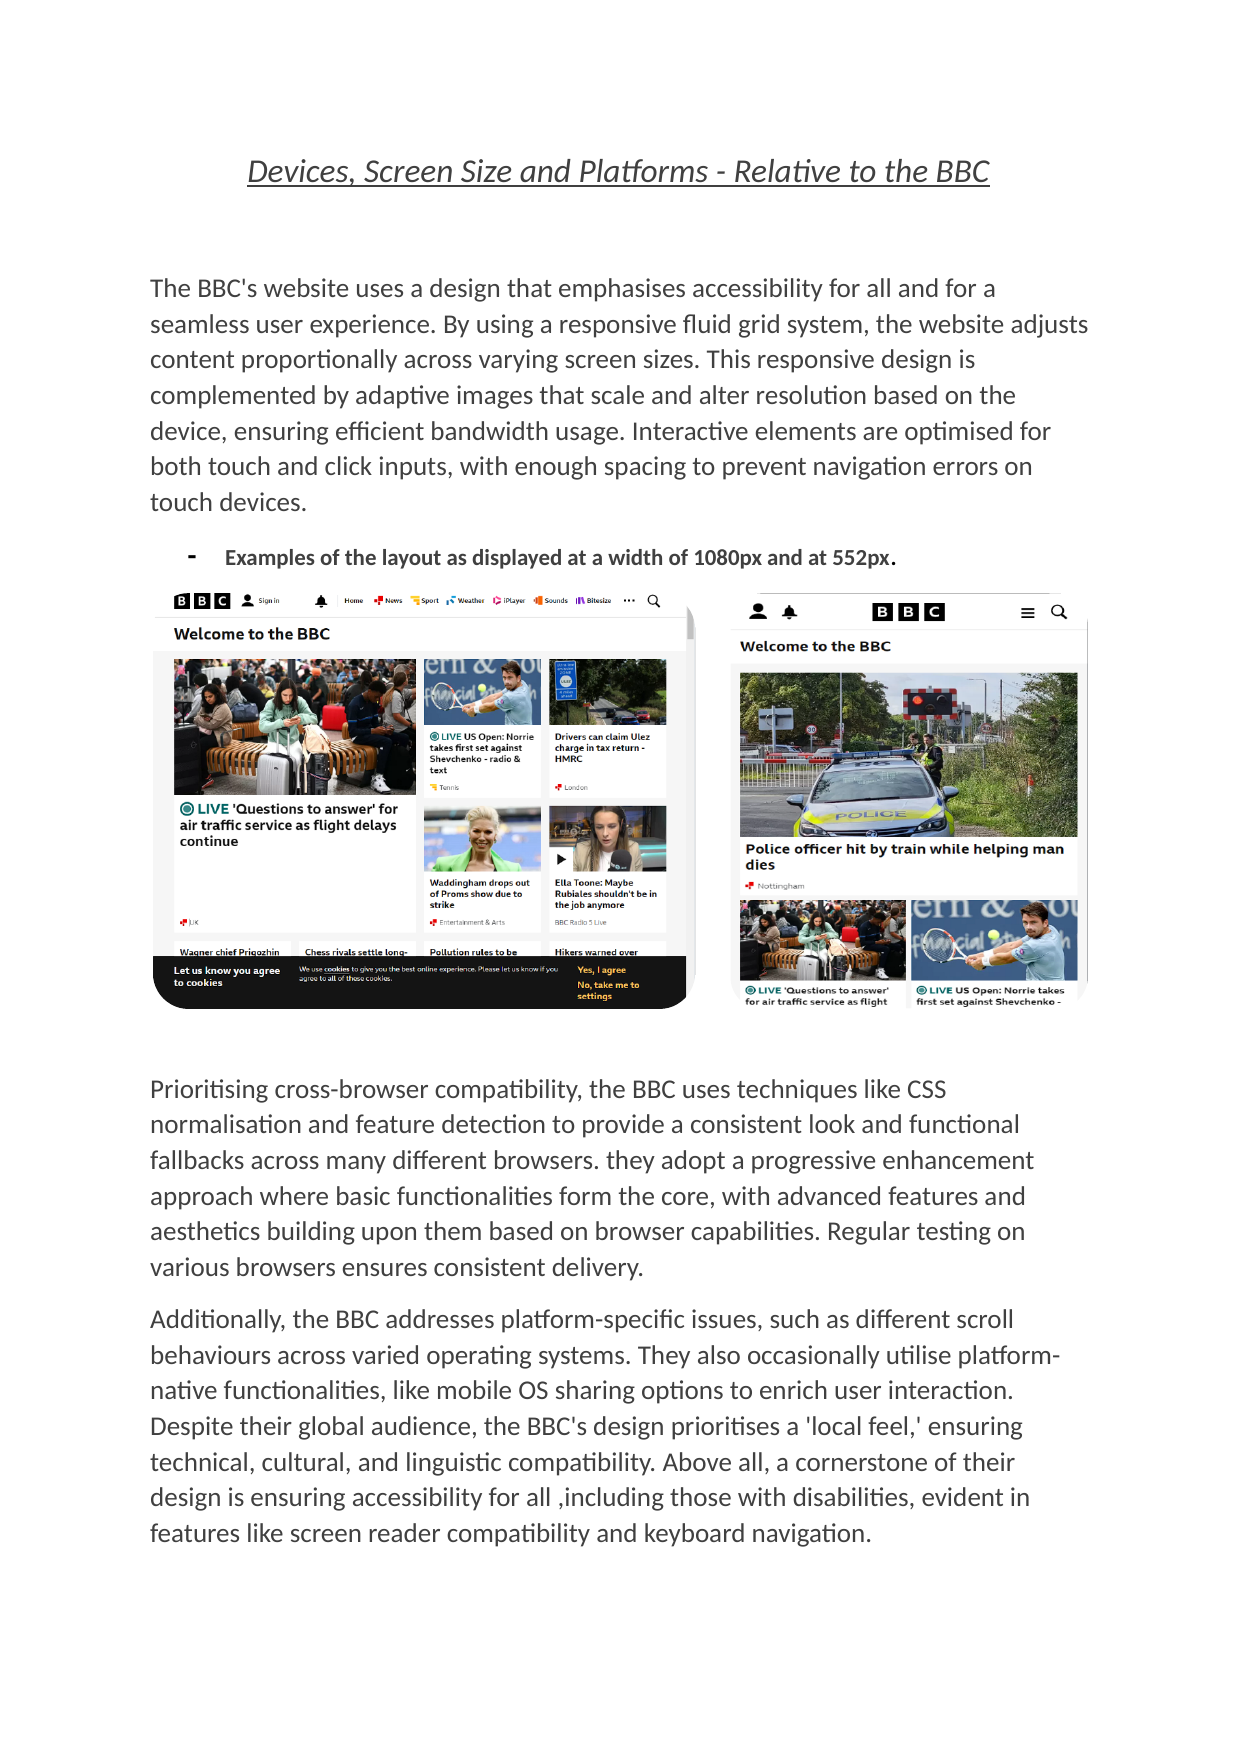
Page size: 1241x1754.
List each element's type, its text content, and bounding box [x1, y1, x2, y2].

picture [730, 593, 1088, 1009]
text Prioritising cross-browser compatibility, the BBC uses techniques like CSS normalisation and feature detection to provide a consistent look and functional fallbacks across many different browsers. they adopt a progressive enhancement approach where basic functionalities form the core, with advanced features and aesthetics building upon them based on browser capabilities. Regular testing on various browsers ensures consistent delivery. [150, 1072, 1090, 1283]
text Devices, Screen Size and Platforms - Relative to the BBC [150, 150, 1090, 191]
text The BBC's website uses a design that emphasises accessibility for all and for a seamless user experience. By using a responsive fluid grid system, the website adjusts content proportionally across varying screen sizes. This responsive design is complemented by adaptive images that scale and alter resolution based on the device, ensuring efficient bandwidth usage. Interactive elements are optimised for both touch and click inputs, with enough spacing to prevent navigation errors on touch devices. [150, 271, 1090, 518]
picture [153, 593, 696, 1009]
list Examples of the layout as displayed at a width of 1080px and at 552px. [187, 537, 1090, 573]
text Additionally, the BBC addresses platform-specific issues, such as different scroll behaviours across varied operating systems. They also occasionally utilise platform-native functionalities, like mobile OS sharing options to enrich user interaction. Despite their global audience, the BBC's design prioritises a 'local feel,' ensuring technical, cultural, and linguistic compatibility. Above all, a cornerstone of their design is ensuring accessibility for all ,including those with disabilities, evident in features like screen reader compatibility and keyboard navigation. [150, 1302, 1090, 1549]
